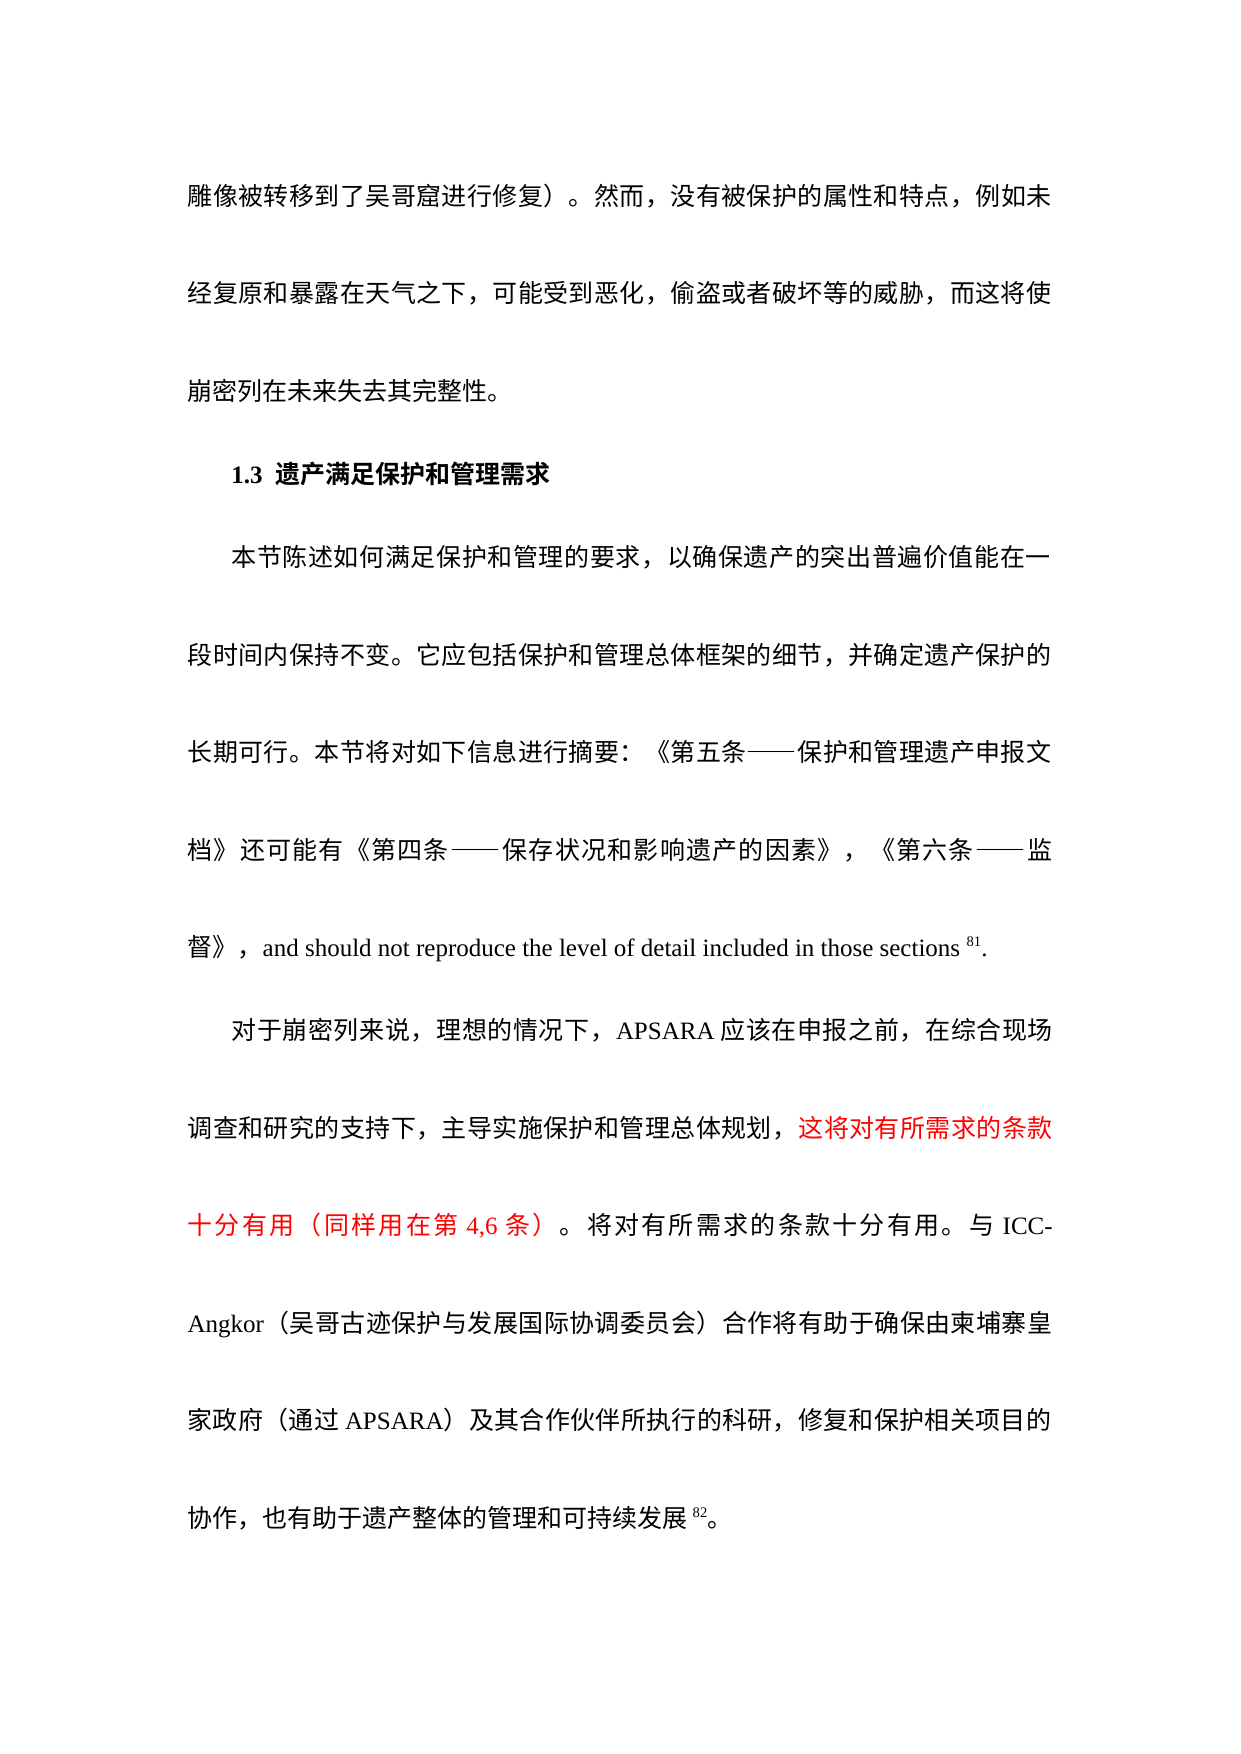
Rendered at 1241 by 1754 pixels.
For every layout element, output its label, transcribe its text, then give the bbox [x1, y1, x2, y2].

text 对于崩密列来说，理想的情况下，APSARA应该在申报之前，在综合现场调查和研究的支持下，主导实施保护和管理总体规划，这将对有所需求的条款十分有用（同样用在第4,6条）。将对有所需求的条款十分有用。与ICC-Angkor（吴哥古迹保护与发展国际协调委员会）合作将有助于确保由柬埔寨皇家政府（通过APSARA）及其合作伙伴所执行的科研，修复和保护相关项目的协作，也有助于遗产整体的管理和可持续发展82。 [187, 996, 1053, 1549]
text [187, 162, 1053, 422]
text 本节陈述如何满足保护和管理的要求，以确保遗产的突出普遍价值能在一段时间内保持不变。它应包括保护和管理总体框架的细节，并确定遗产保护的长期可行。本节将对如下信息进行摘要：《第五条——保护和管理遗产申报文档》还可能有《第四条——保存状况和影响遗产的因素》，《第六条——监督》，and should not reproduce the level of detail included in those sections 81. [187, 523, 1053, 978]
list 遗产满足保护和管理需求 [231, 440, 1053, 505]
